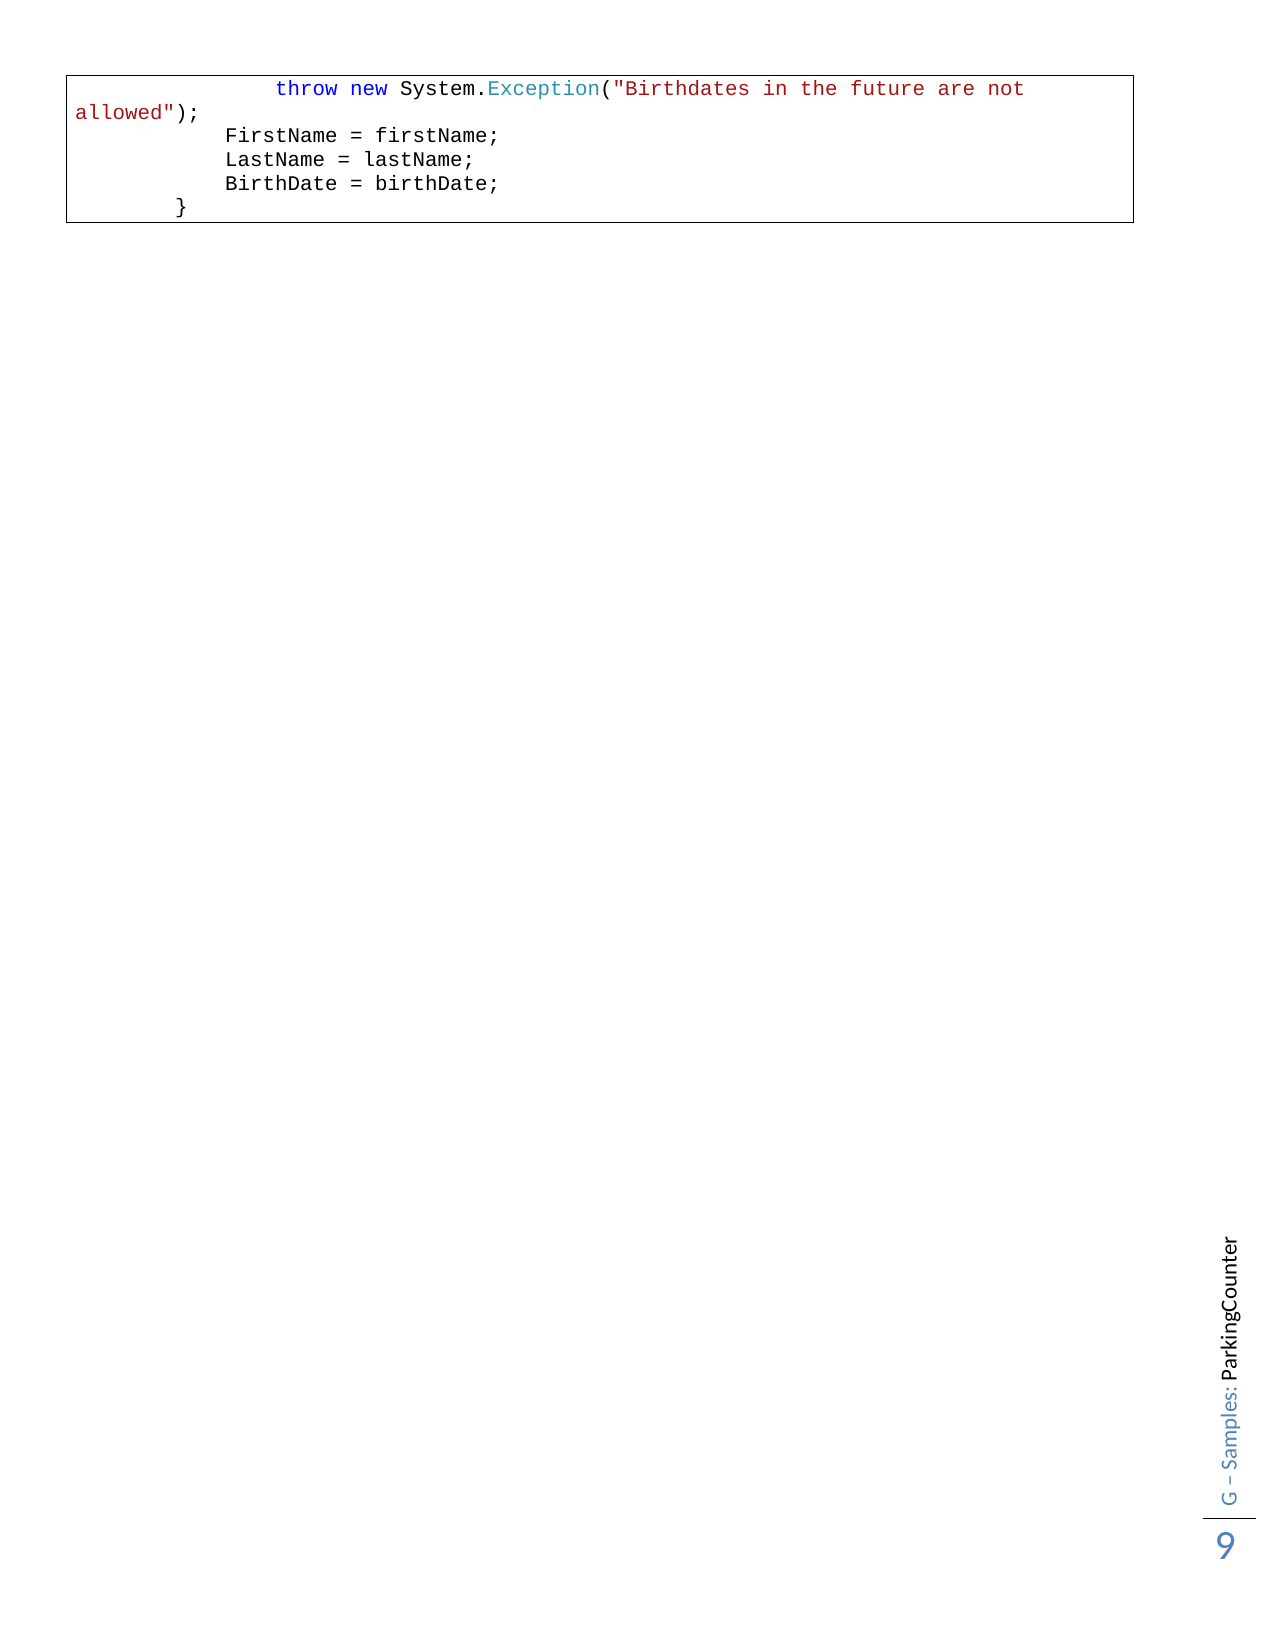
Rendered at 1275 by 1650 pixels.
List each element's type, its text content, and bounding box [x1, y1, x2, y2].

text throw new System.Exception("Birthdates in the future are not allowed"); [67, 76, 1133, 125]
text BirthDate = birthDate; [75, 173, 1125, 193]
text LastName = lastName; [75, 149, 1125, 173]
text FirstName = firstName; [75, 125, 1125, 149]
text } [67, 193, 1133, 222]
